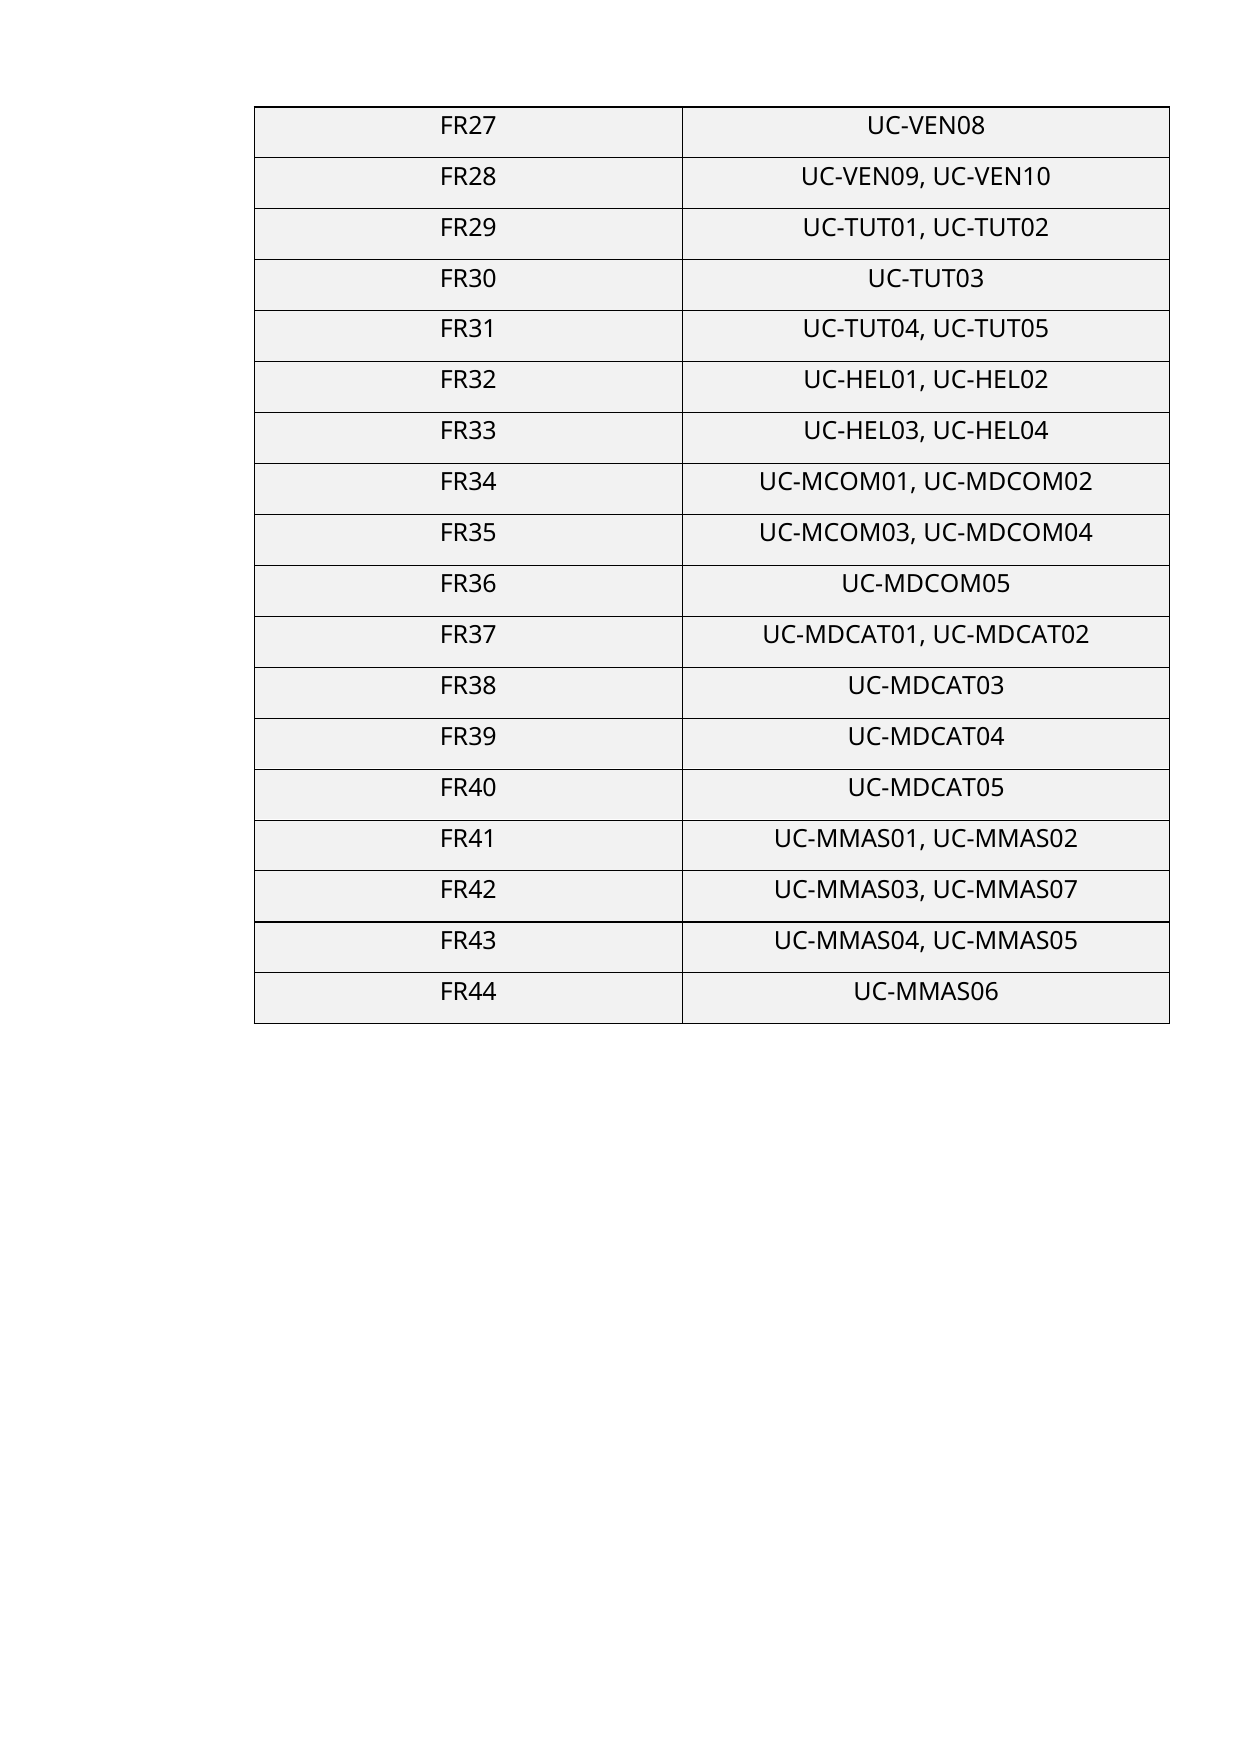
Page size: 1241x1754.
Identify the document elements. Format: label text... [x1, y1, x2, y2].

table_cell FR40 [255, 770, 682, 819]
table_cell UC-MCOM03, UC-MDCOM04 [683, 515, 1169, 565]
table_cell UC-TUT01, UC-TUT02 [683, 209, 1169, 259]
table_cell FR38 [255, 668, 682, 718]
table_cell FR32 [255, 362, 682, 412]
table_cell UC-HEL01, UC-HEL02 [683, 362, 1169, 412]
table_cell FR33 [255, 413, 682, 463]
table_cell FR29 [255, 209, 682, 259]
table_cell FR43 [255, 923, 682, 972]
table_cell UC-MDCOM05 [683, 566, 1169, 616]
table_cell UC-MMAS04, UC-MMAS05 [683, 923, 1169, 972]
table_cell UC-MMAS01, UC-MMAS02 [683, 821, 1169, 870]
table_cell FR31 [255, 311, 682, 361]
table_cell UC-TUT04, UC-TUT05 [683, 311, 1169, 361]
table_cell FR41 [255, 821, 682, 870]
table_cell FR27 [255, 108, 682, 157]
table_cell UC-HEL03, UC-HEL04 [683, 413, 1169, 463]
table_cell UC-MDCAT05 [683, 770, 1169, 819]
table_cell UC-MDCAT04 [683, 719, 1169, 768]
table_cell FR28 [255, 158, 682, 208]
table_cell FR39 [255, 719, 682, 768]
table_cell UC-MCOM01, UC-MDCOM02 [683, 464, 1169, 514]
table_cell FR34 [255, 464, 682, 514]
table_cell FR36 [255, 566, 682, 616]
table_cell FR44 [255, 973, 682, 1023]
table_cell FR37 [255, 617, 682, 667]
table_cell UC-TUT03 [683, 260, 1169, 310]
table_cell UC-VEN09, UC-VEN10 [683, 158, 1169, 208]
table_cell FR42 [255, 871, 682, 921]
table_cell UC-MDCAT01, UC-MDCAT02 [683, 617, 1169, 667]
table_cell FR35 [255, 515, 682, 565]
table_cell UC-VEN08 [683, 108, 1169, 157]
table_cell UC-MMAS03, UC-MMAS07 [683, 871, 1169, 921]
table_cell UC-MDCAT03 [683, 668, 1169, 718]
table_cell FR30 [255, 260, 682, 310]
table_cell UC-MMAS06 [683, 973, 1169, 1023]
